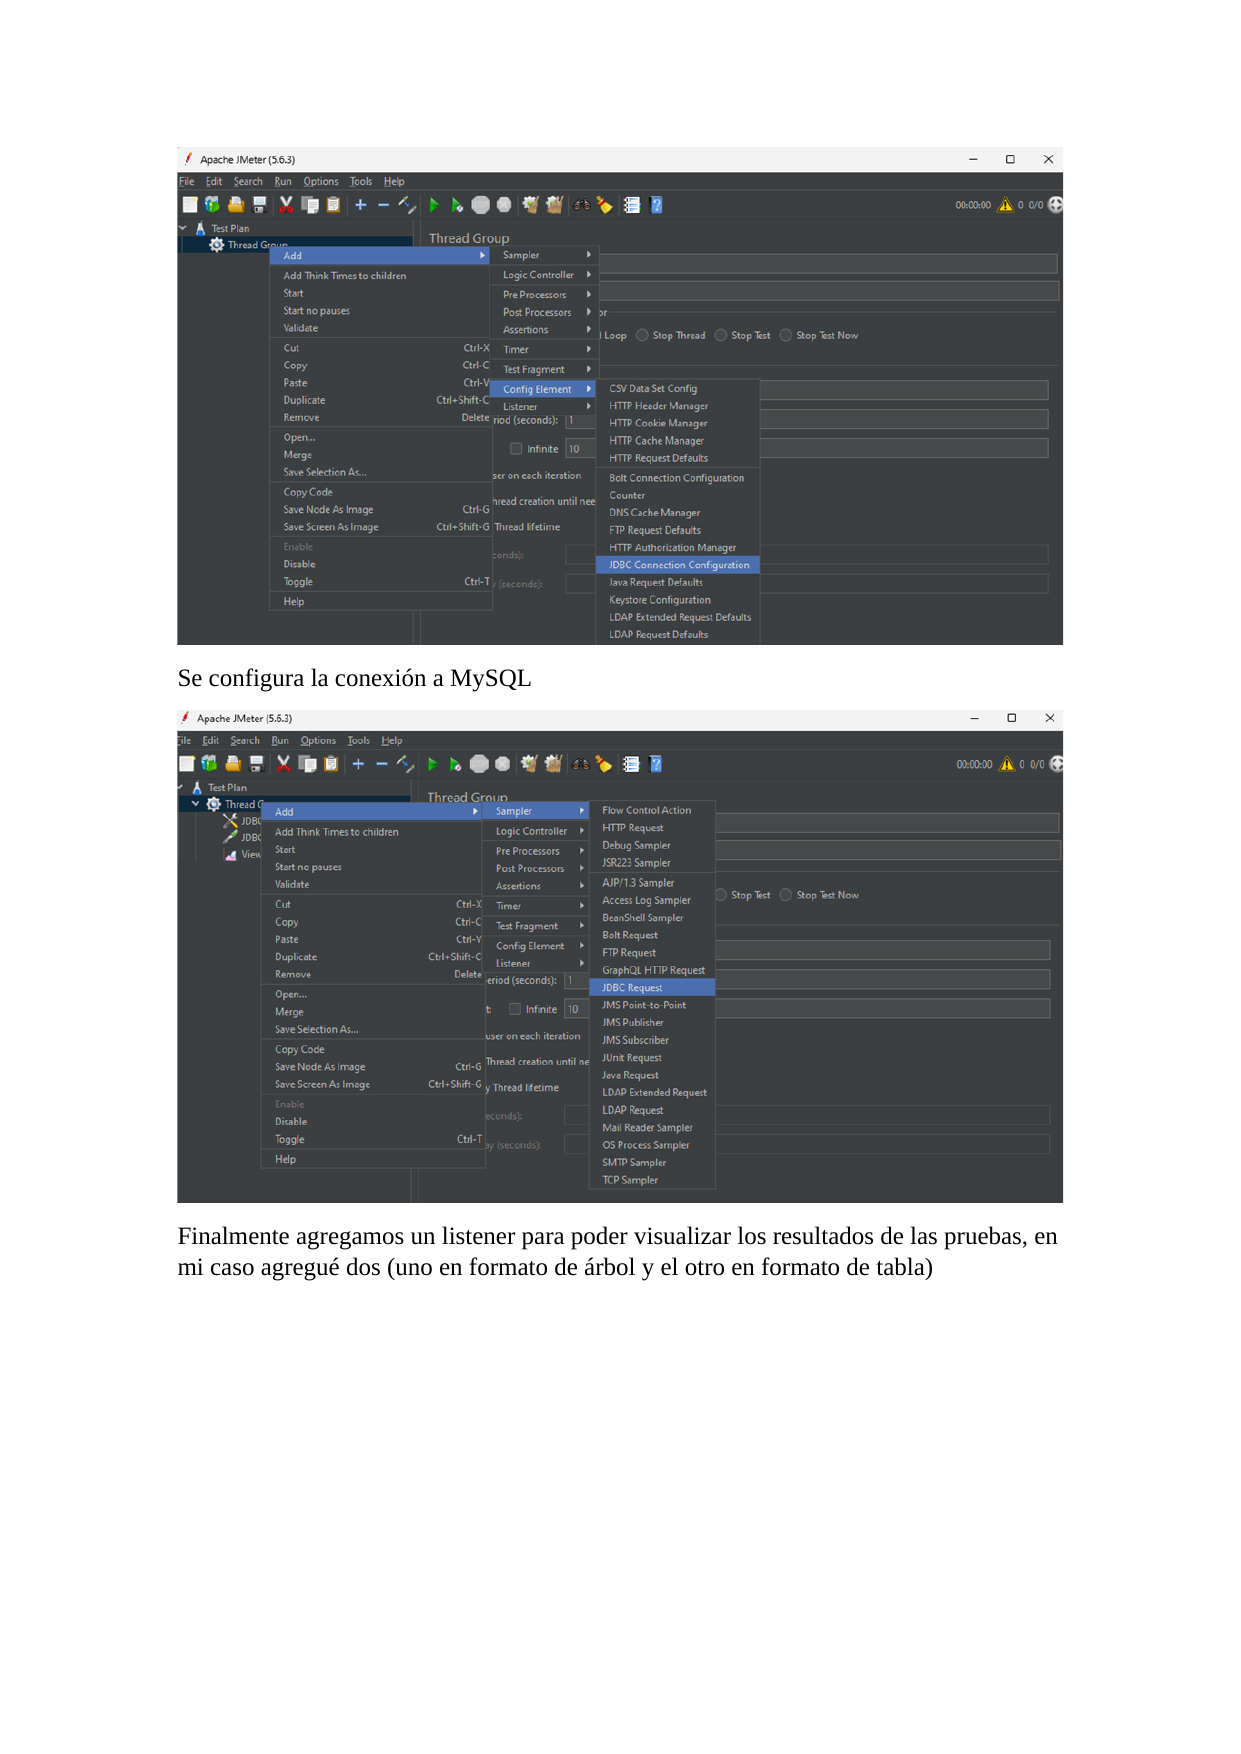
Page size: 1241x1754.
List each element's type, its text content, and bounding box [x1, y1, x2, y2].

picture [177, 147, 1064, 645]
text Se configura la conexión a MySQL [177, 663, 1063, 692]
picture [177, 710, 1064, 1203]
text Finalmente agregamos un listener para poder visualizar los resultados de las pruebas, en mi caso agregué dos (uno en formato de árbol y el otro en formato de tabla) [177, 1221, 1063, 1281]
